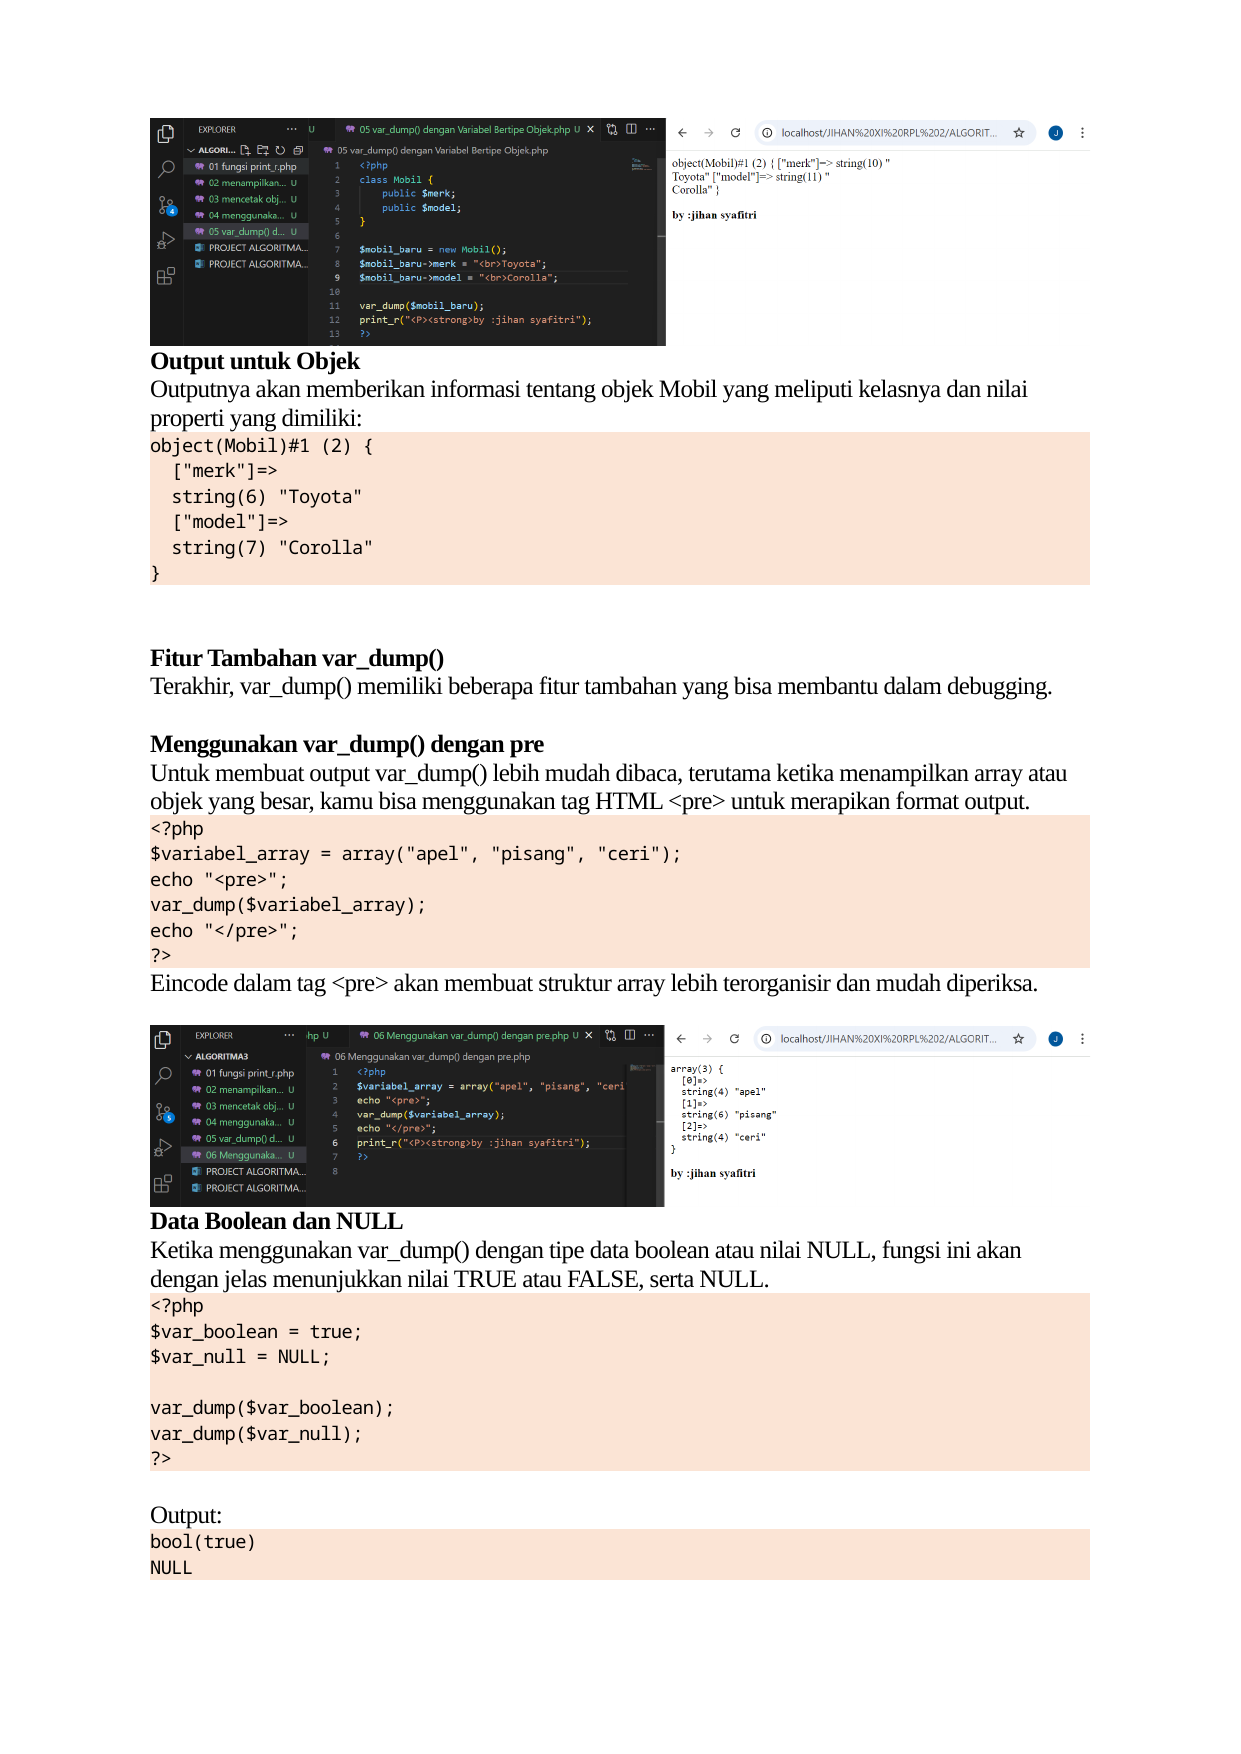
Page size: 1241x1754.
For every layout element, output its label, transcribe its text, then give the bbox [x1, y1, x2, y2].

text var_dump($variabel_array); [150, 892, 1090, 917]
text Outputnya akan memberikan informasi tentang objek Mobil yang meliputi kelasnya dan nilai properti yang dimiliki: [150, 374, 1090, 432]
text ["merk"]=> [150, 458, 1090, 483]
text var_dump($var_null); [150, 1420, 1090, 1446]
text Eincode dalam tag <pre> akan membuat struktur array lebih terorganisir dan mudah diperiksa. [150, 968, 1090, 997]
text Output: [150, 1500, 1090, 1529]
text ["model"]=> [150, 509, 1090, 534]
text NULL [150, 1554, 1090, 1580]
picture [150, 118, 1091, 346]
text string(6) "Toyota" [150, 483, 1090, 509]
text var_dump($var_boolean); [150, 1395, 1090, 1420]
text Terakhir, var_dump() memiliki beberapa fitur tambahan yang bisa membantu dalam debugging. [150, 671, 1090, 700]
text Output untuk Objek [150, 346, 1090, 374]
text $variabel_array = array("apel", "pisang", "ceri"); [150, 841, 1090, 866]
text <?php [150, 1293, 1090, 1318]
text ?> [150, 943, 1090, 968]
text echo "</pre>"; [150, 917, 1090, 943]
text Data Boolean dan NULL [150, 1207, 1090, 1235]
text ?> [150, 1446, 1090, 1471]
text Untuk membuat output var_dump() lebih mudah dibaca, terutama ketika menampilkan array atau objek yang besar, kamu bisa menggunakan tag HTML <pre> untuk merapikan format output. [150, 758, 1090, 815]
text Menggunakan var_dump() dengan pre [150, 729, 1090, 758]
text Ketika menggunakan var_dump() dengan tipe data boolean atau nilai NULL, fungsi ini akan dengan jelas menunjukkan nilai TRUE atau FALSE, serta NULL. [150, 1235, 1090, 1293]
text object(Mobil)#1 (2) { [150, 432, 1090, 458]
text $var_boolean = true; [150, 1318, 1090, 1344]
text bool(true) [150, 1529, 1090, 1554]
text $var_null = NULL; [150, 1344, 1090, 1369]
text Fitur Tambahan var_dump() [150, 643, 1090, 671]
text } [150, 560, 1090, 585]
text echo "<pre>"; [150, 866, 1090, 892]
text <?php [150, 815, 1090, 841]
picture [150, 1025, 1091, 1207]
text string(7) "Corolla" [150, 534, 1090, 560]
